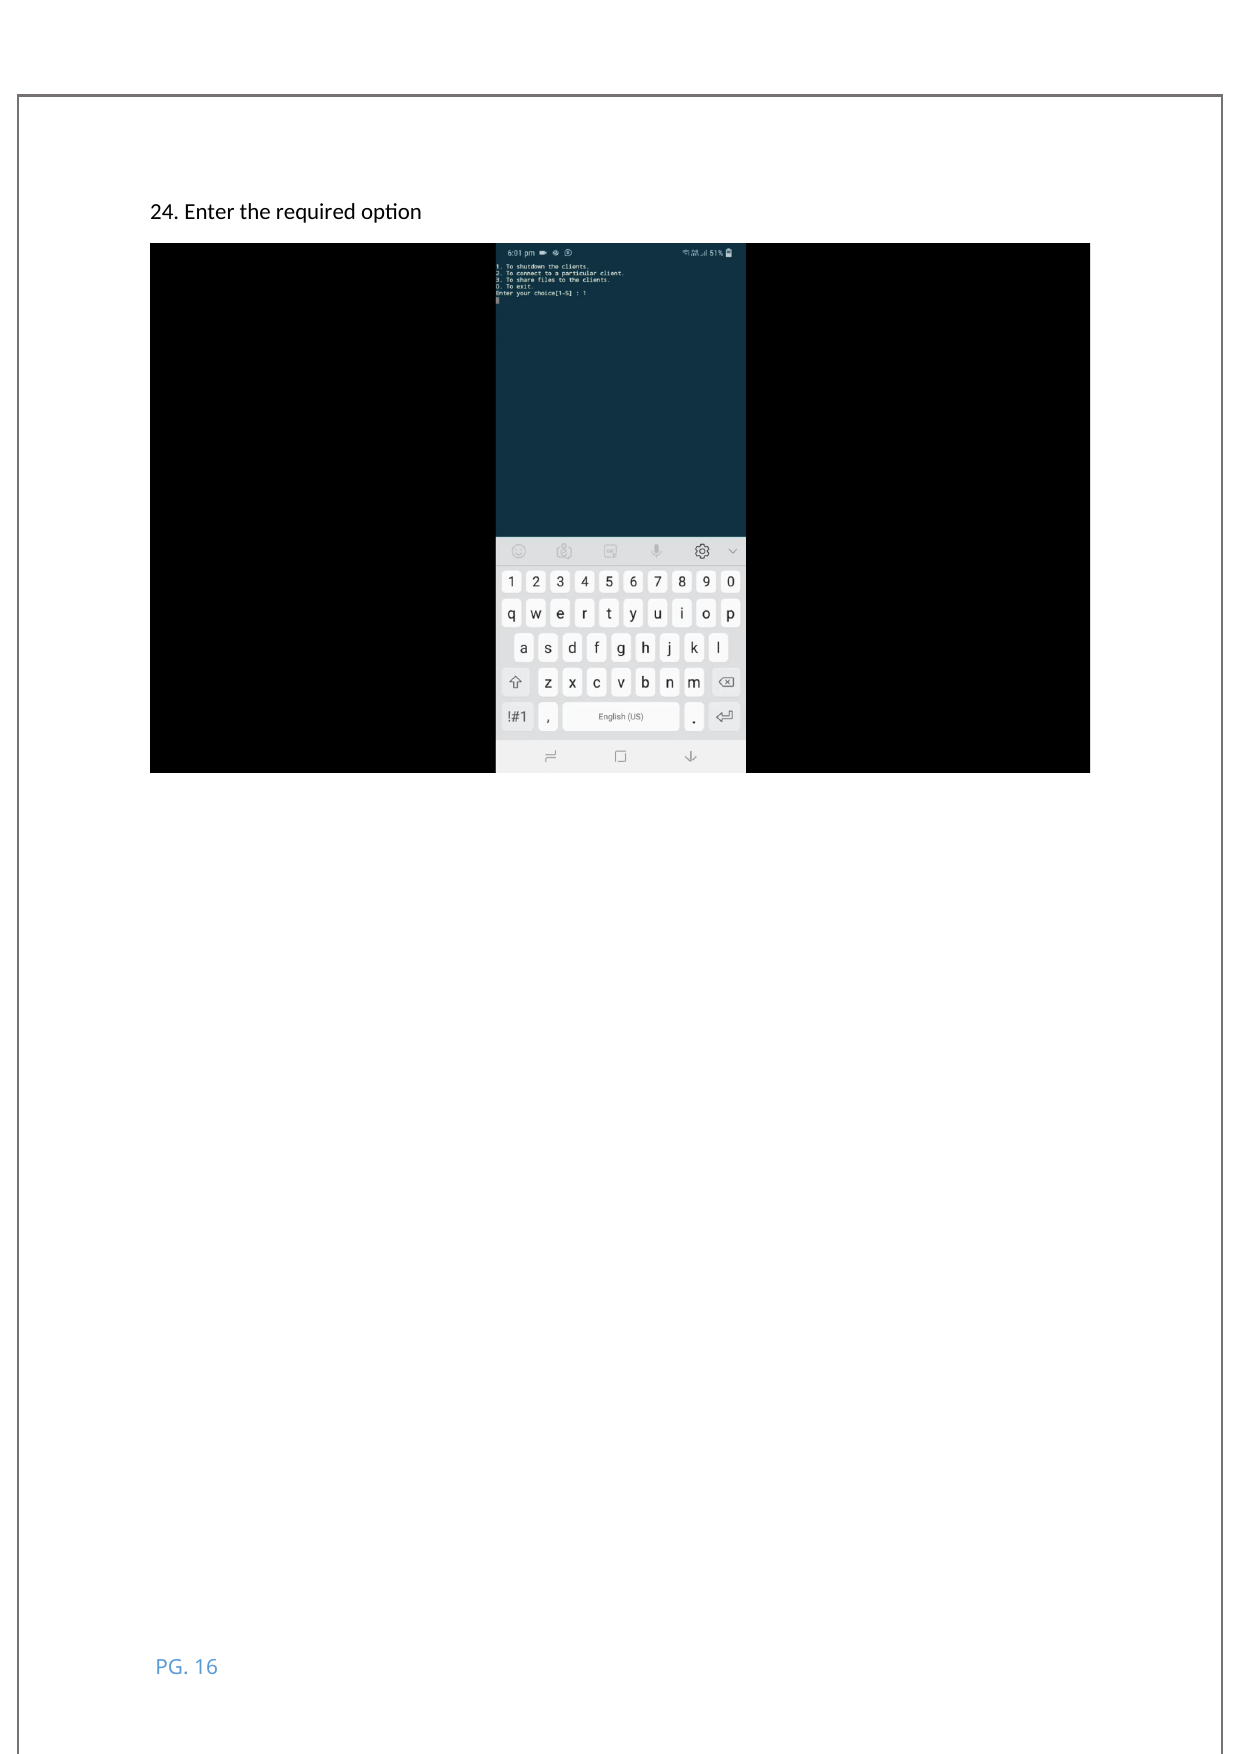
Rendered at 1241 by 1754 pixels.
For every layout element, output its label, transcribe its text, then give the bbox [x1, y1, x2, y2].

text 24. Enter the required option [150, 197, 1090, 225]
picture [150, 243, 1091, 773]
